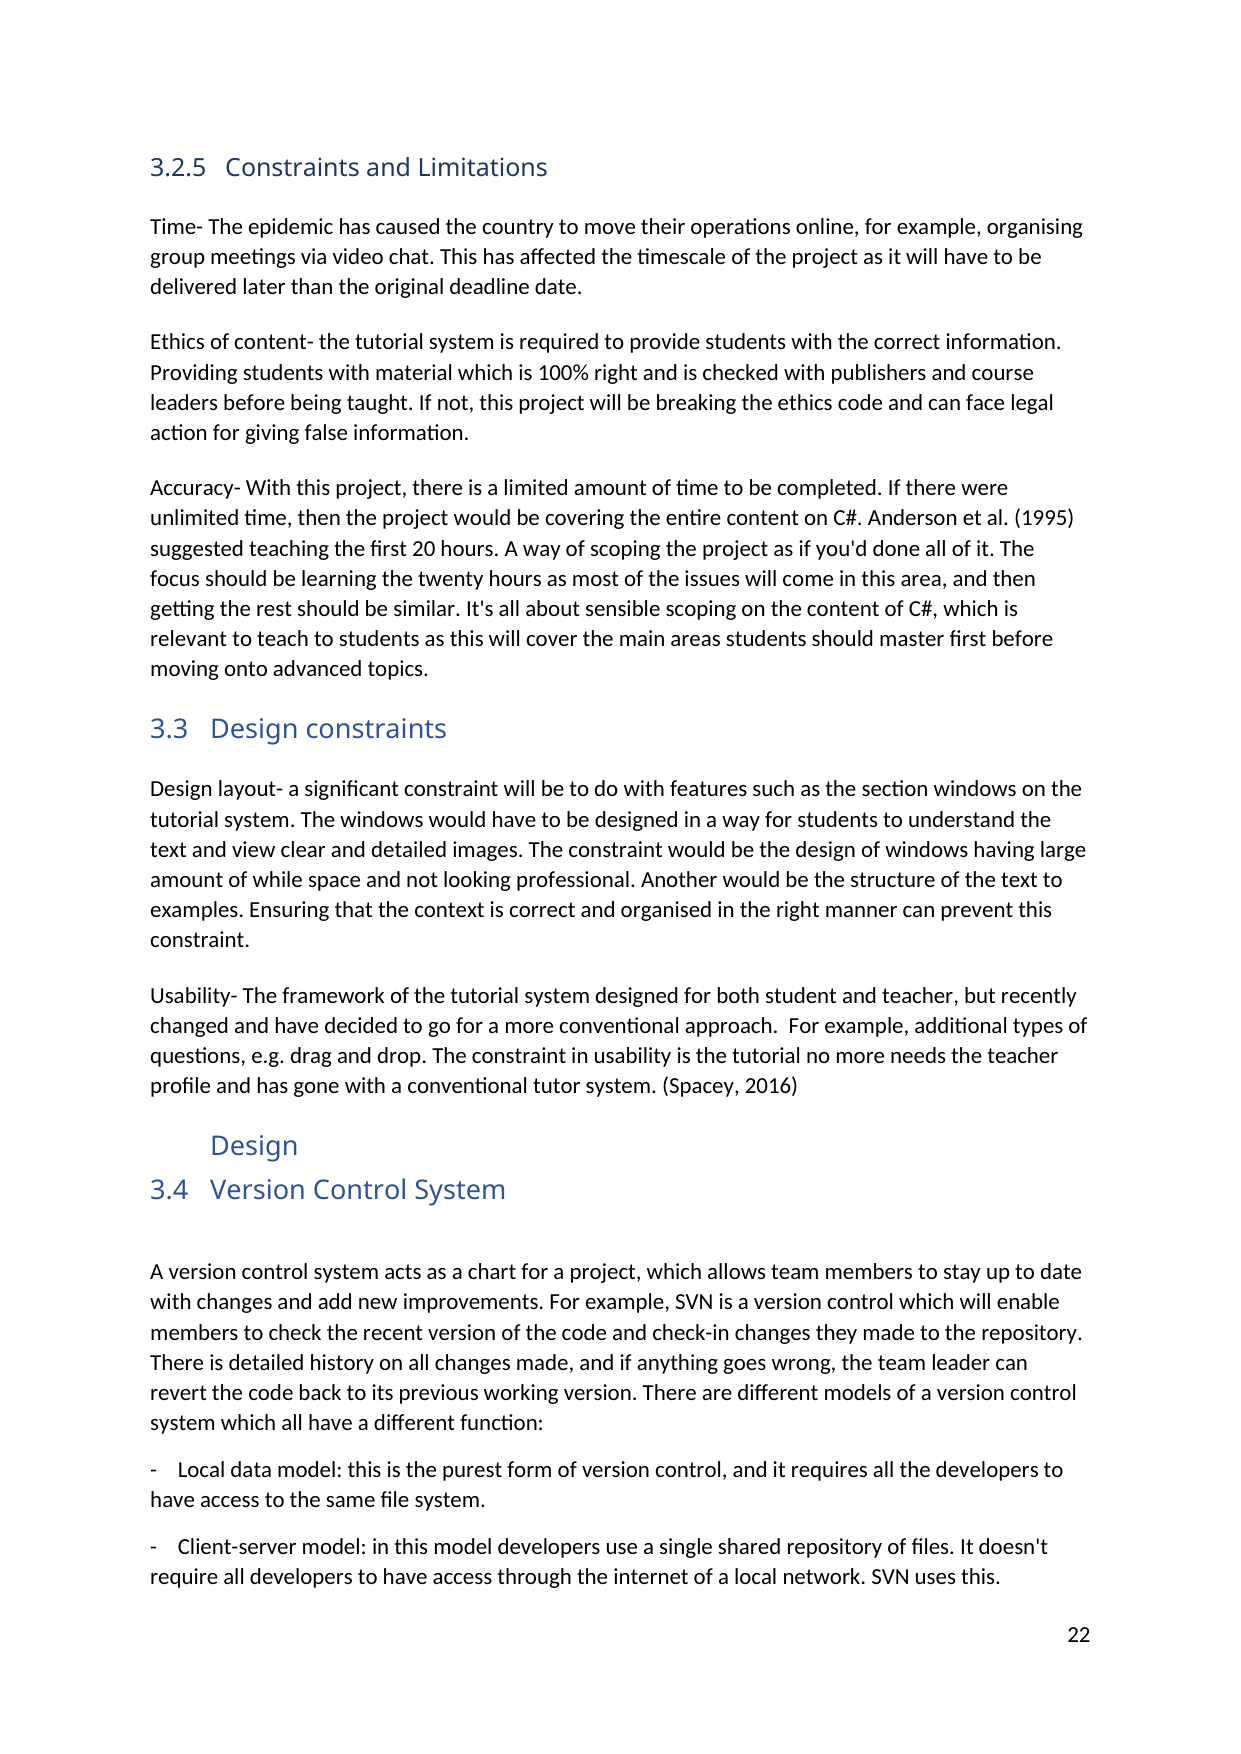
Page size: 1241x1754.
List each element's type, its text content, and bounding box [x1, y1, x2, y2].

text - Client-server model: in this model developers use a single shared repository of files. It doesn't require all developers to have access through the internet of a local network. SVN uses this. [150, 1532, 1090, 1590]
text Design layout- a significant constraint will be to do with features such as the section windows on the tutorial system. The windows would have to be designed in a way for students to understand the text and view clear and detailed images. The constraint would be the design of windows having large amount of while space and not looking professional. Another would be the structure of the text to examples. Ensuring that the context is correct and organised in the right manner can prevent this constraint. [150, 774, 1090, 953]
text A version control system acts as a chart for a project, which allows team members to stay up to date with changes and add new improvements. For example, SVN is a version control which will enable members to check the recent version of the code and check-in changes they made to the repository. There is detailed history on all changes made, and if anything goes wrong, the team leader can revert the code back to its previous working version. There are different models of a version control system which all have a different function: [150, 1257, 1090, 1436]
subtitle Design [210, 1127, 1090, 1163]
text - Local data model: this is the purest form of version control, and it requires all the developers to have access to the same file system. [150, 1455, 1090, 1513]
text Accuracy- With this project, there is a limited amount of time to be completed. If there were unlimited time, then the project would be covering the entire content on C#. Anderson et al. (1995) suggested teaching the first 20 hours. A way of scoping the project as if you'd done all of it. The focus should be learning the twenty hours as most of the issues will come in this area, and then getting the rest should be similar. It's all about sensible scoping on the content of C#, which is relevant to teach to students as this will cover the main areas students should master first before moving onto advanced topics. [150, 473, 1090, 682]
subtitle Version Control System [150, 1171, 1090, 1207]
subtitle Design constraints [150, 710, 1090, 747]
subtitle Constraints and Limitations [150, 150, 1090, 184]
text Ethics of content- the tutorial system is required to provide students with the correct information. Providing students with material which is 100% right and is checked with publishers and course leaders before being taught. If not, this project will be breaking the ethics code and can face legal action for giving false information. [150, 327, 1090, 446]
text Time- The epidemic has caused the country to move their operations online, for example, organising group meetings via video chat. This has affected the timescale of the project as it will have to be delivered later than the original deadline date. [150, 212, 1090, 300]
text Usability- The framework of the tutorial system designed for both student and teacher, but recently changed and have decided to go for a more conventional approach. For example, additional types of questions, e.g. drag and drop. The constraint in usability is the tutorial no more needs the teacher profile and has gone with a conventional tutor system. (Spacey, 2016) [150, 981, 1090, 1099]
